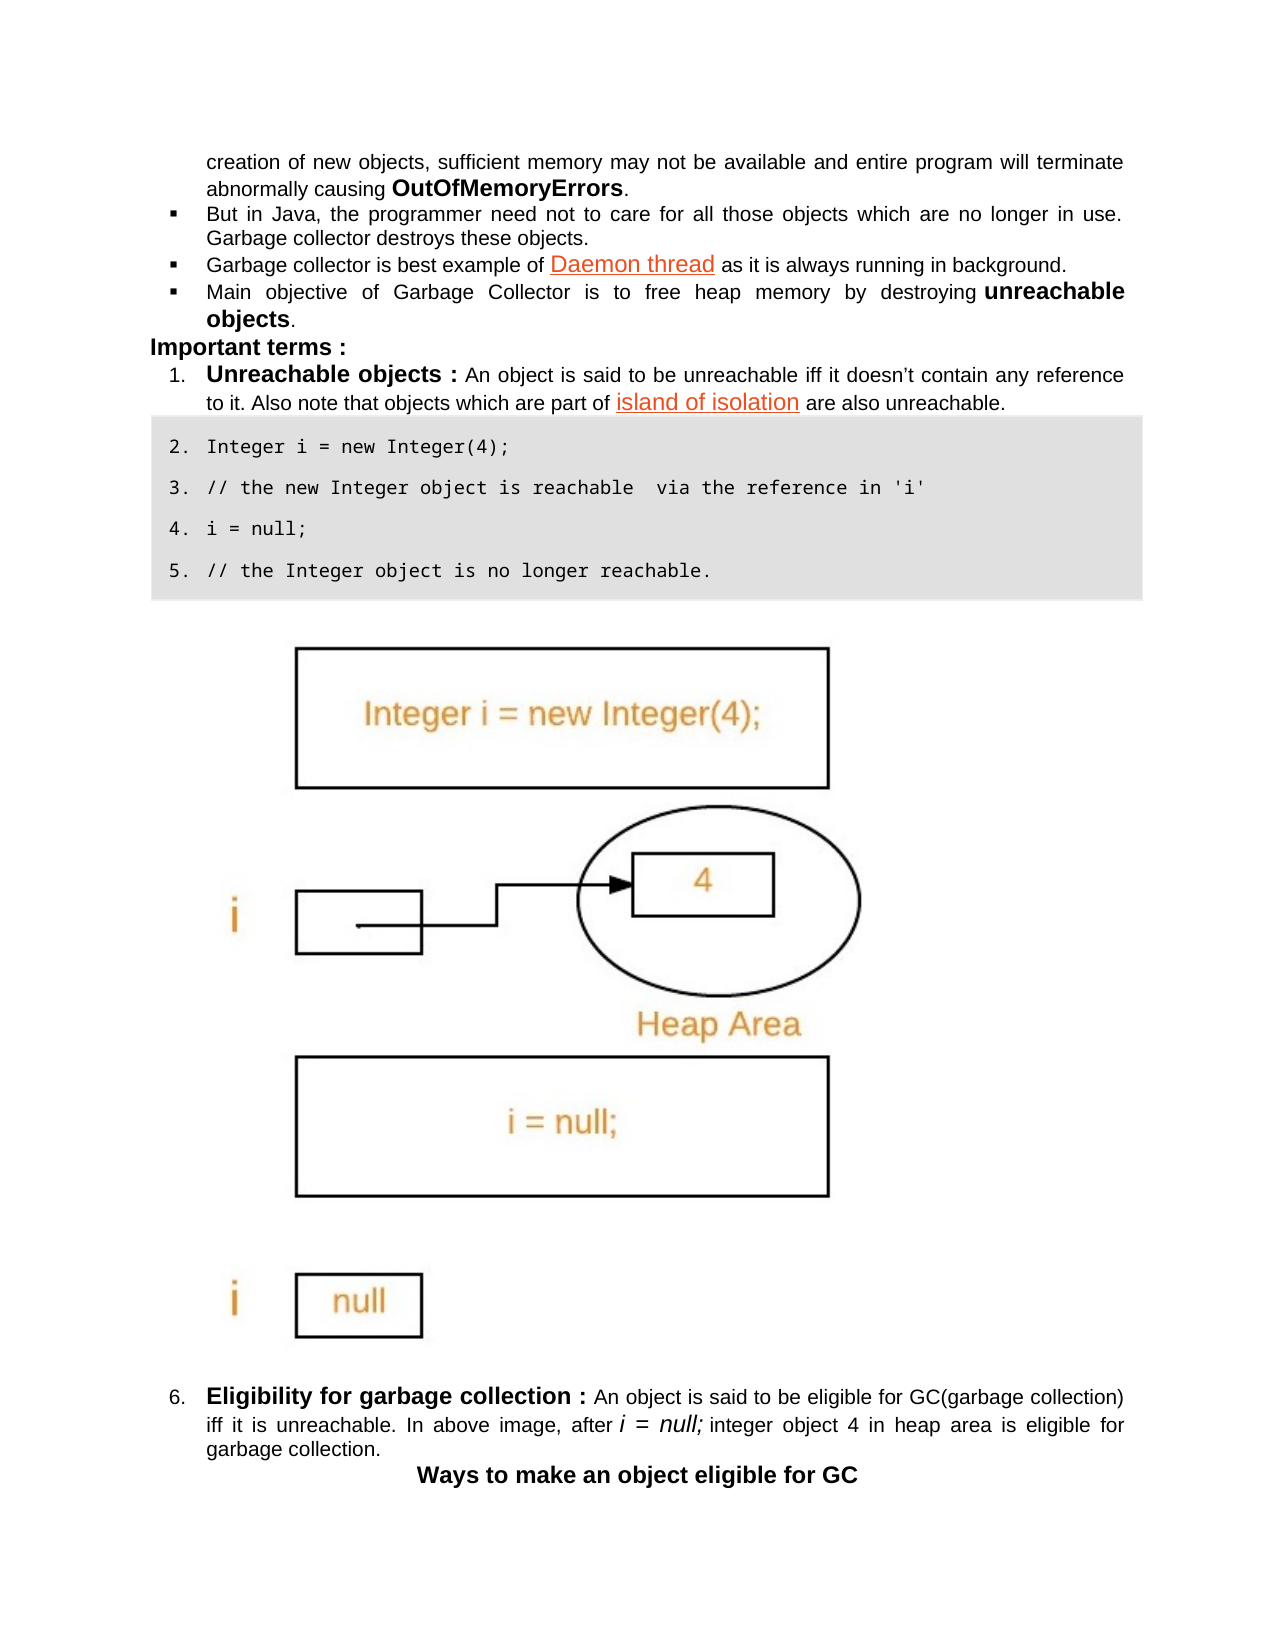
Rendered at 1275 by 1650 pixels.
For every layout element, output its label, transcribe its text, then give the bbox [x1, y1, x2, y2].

list // the Integer object is no longer reachable. [152, 539, 1142, 599]
list Integer i = new Integer(4); [152, 417, 1142, 456]
list Main objective of Garbage Collector is to free heap memory by destroying unreachable objects. [169, 277, 1125, 332]
text Ways to make an object eligible for GC [150, 1461, 1125, 1489]
list i = null; [152, 497, 1142, 539]
list Garbage collector is best example of Daemon thread as it is always running in background. [169, 249, 1125, 277]
text Important terms : [150, 332, 1125, 360]
list Eligibility for garbage collection : An object is said to be eligible for GC(garbage collection) iff it is unreachable. In above image, after i = null; integer object 4 in heap area is eligible for garbage collection. [169, 1382, 1125, 1461]
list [169, 150, 1125, 202]
list Unreachable objects : An object is said to be unreachable iff it doesn’t contain any reference to it. Also note that objects which are part of island of isolation are also unreachable. [169, 360, 1125, 415]
list But in Java, the programmer need not to care for all those objects which are no longer in use. Garbage collector destroys these objects. [169, 202, 1125, 249]
list // the new Integer object is reachable via the reference in 'i' [152, 456, 1142, 497]
picture [206, 616, 863, 1367]
